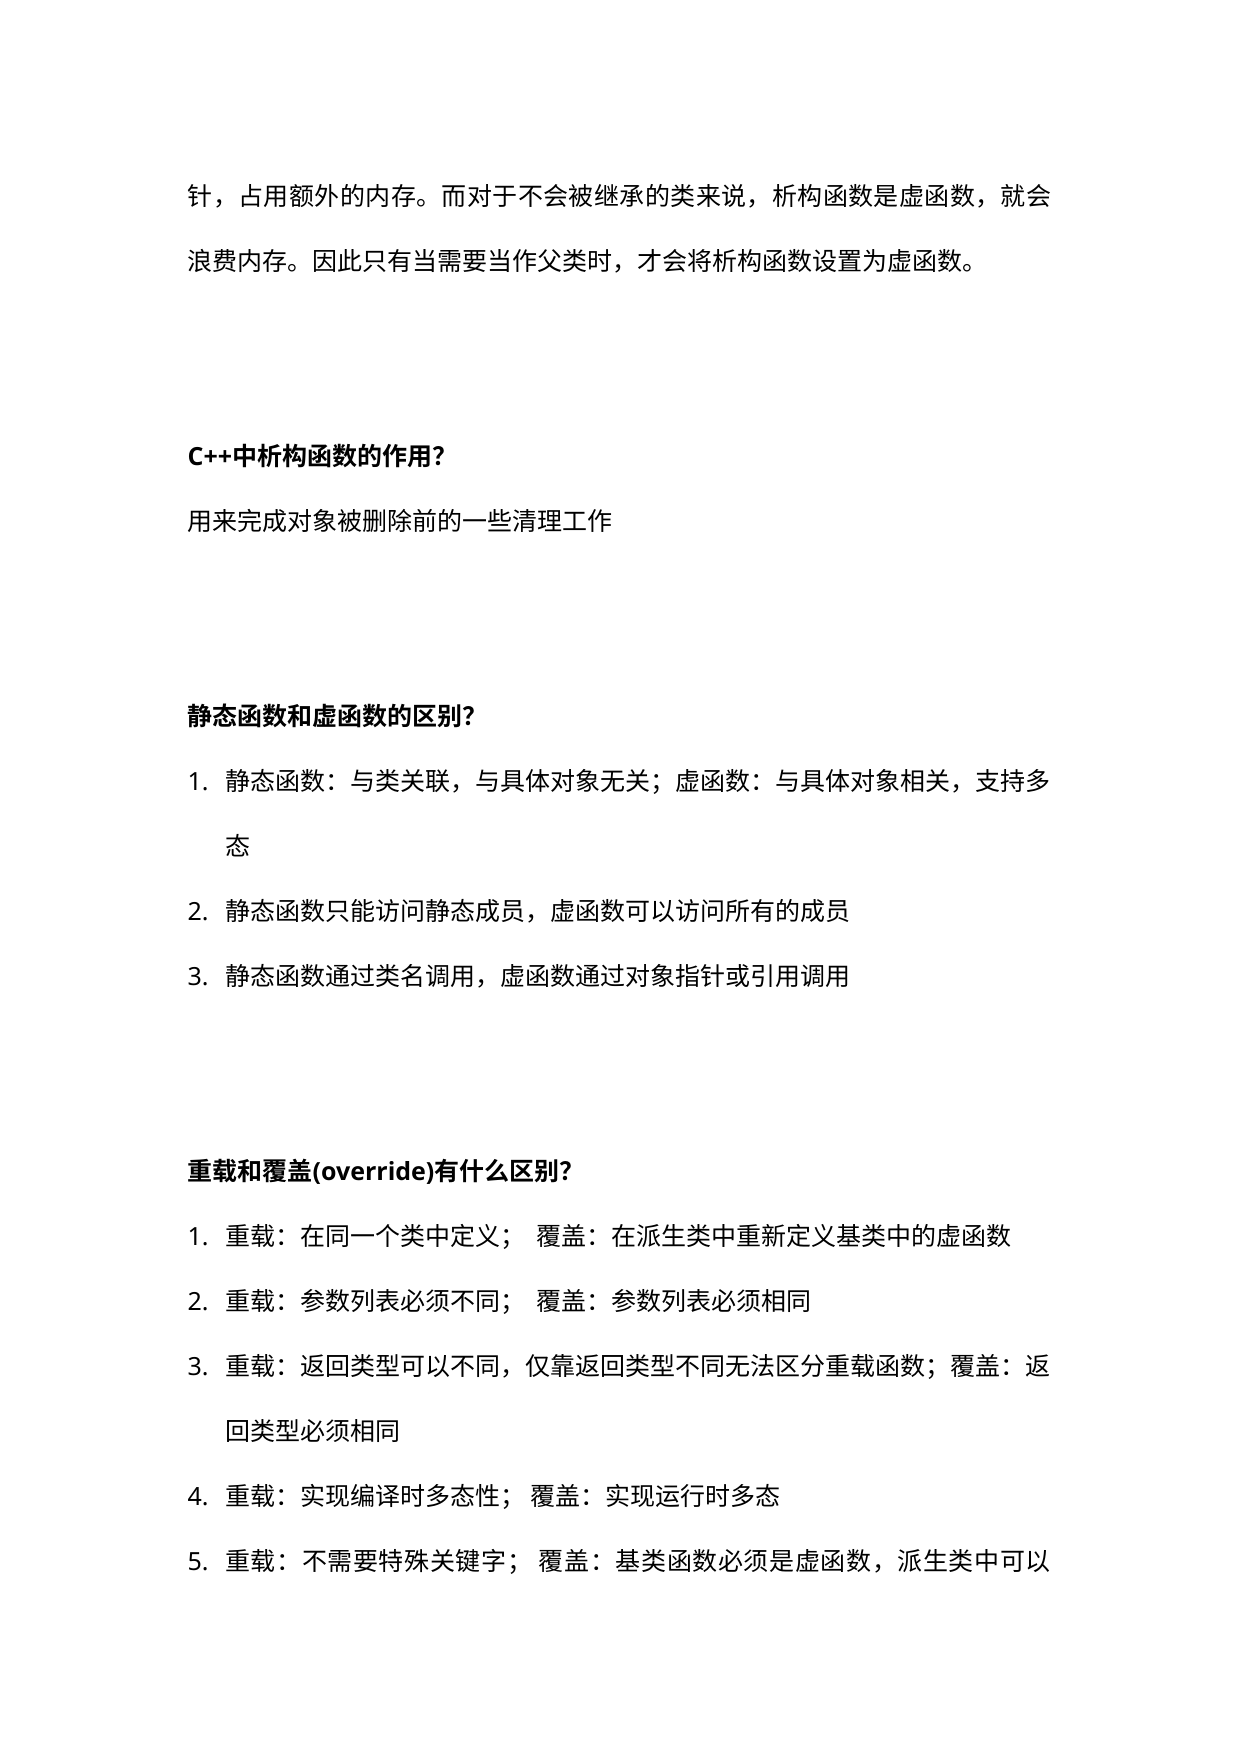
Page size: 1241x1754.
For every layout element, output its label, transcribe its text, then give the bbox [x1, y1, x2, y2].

list 静态函数只能访问静态成员，虚函数可以访问所有的成员 [187, 877, 1053, 942]
text 用来完成对象被删除前的一些清理工作 [187, 487, 1053, 552]
list 重载：返回类型可以不同，仅靠返回类型不同无法区分重载函数；覆盖：返回类型必须相同 [187, 1332, 1053, 1462]
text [187, 162, 1053, 292]
list 重载：在同一个类中定义； 覆盖：在派生类中重新定义基类中的虚函数 [187, 1202, 1053, 1267]
text 静态函数和虚函数的区别？ [187, 682, 1053, 747]
list 重载：实现编译时多态性； 覆盖：实现运行时多态 [187, 1462, 1053, 1527]
list 重载：参数列表必须不同； 覆盖：参数列表必须相同 [187, 1267, 1053, 1332]
list 静态函数：与类关联，与具体对象无关；虚函数：与具体对象相关，支持多态 [187, 747, 1053, 877]
text 重载和覆盖(override)有什么区别？ [187, 1137, 1053, 1202]
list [187, 1527, 1053, 1592]
text C++中析构函数的作用？ [187, 422, 1053, 487]
list 静态函数通过类名调用，虚函数通过对象指针或引用调用 [187, 942, 1053, 1007]
